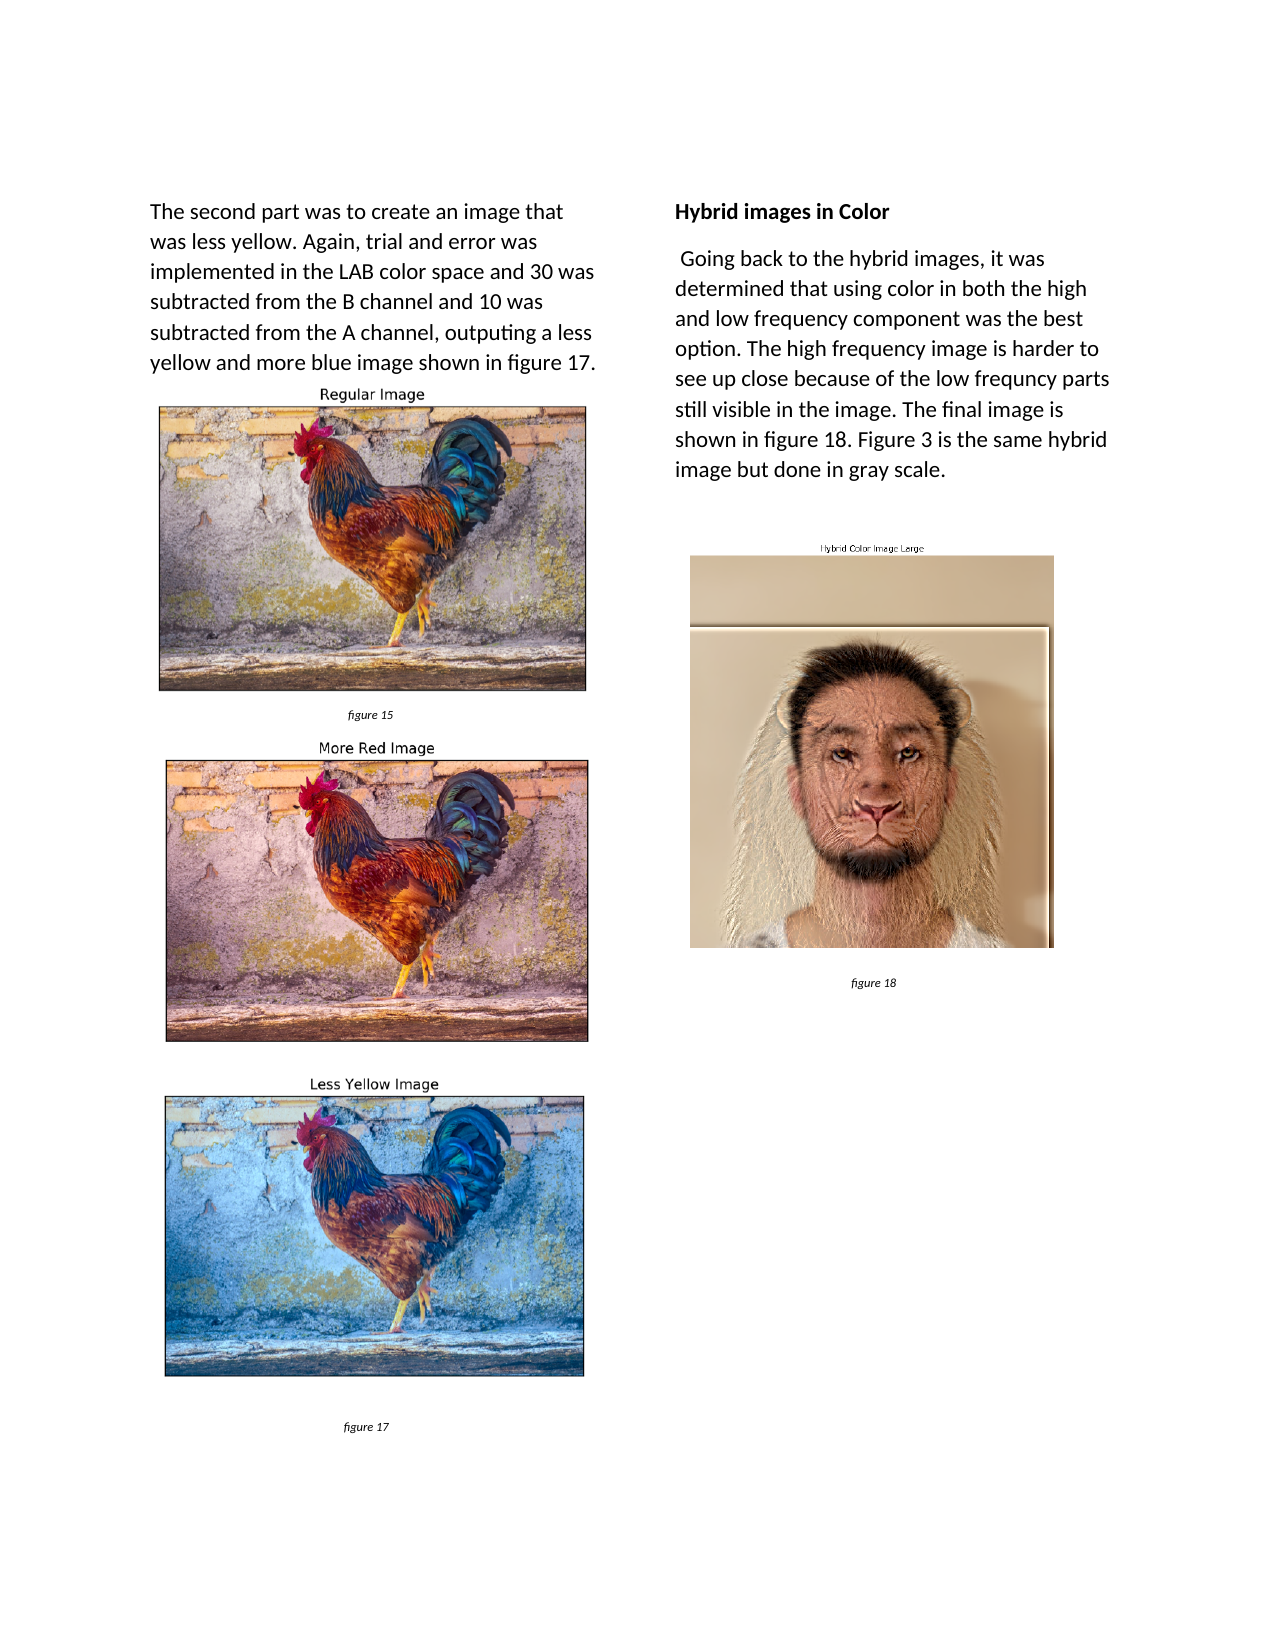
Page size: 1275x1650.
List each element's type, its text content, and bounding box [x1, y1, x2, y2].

picture [150, 739, 600, 1049]
text Hybrid images in Color [675, 197, 1125, 225]
picture [150, 1071, 600, 1382]
text The second part was to create an image that was less yellow. Again, trial and error was implemented in the LAB color space and 30 was subtracted from the B channel and 10 was subtracted from the A channel, outputing a less yellow and more blue image shown in figure 17. [150, 197, 600, 376]
picture [681, 540, 1069, 956]
text Going back to the hybrid images, it was determined that using color in both the high and low frequency component was the best option. The high frequency image is harder to see up close because of the low frequncy parts still visible in the image. The final image is shown in figure 18. Figure 3 is the same hybrid image but done in gray scale. [675, 244, 1125, 483]
picture [150, 383, 600, 698]
